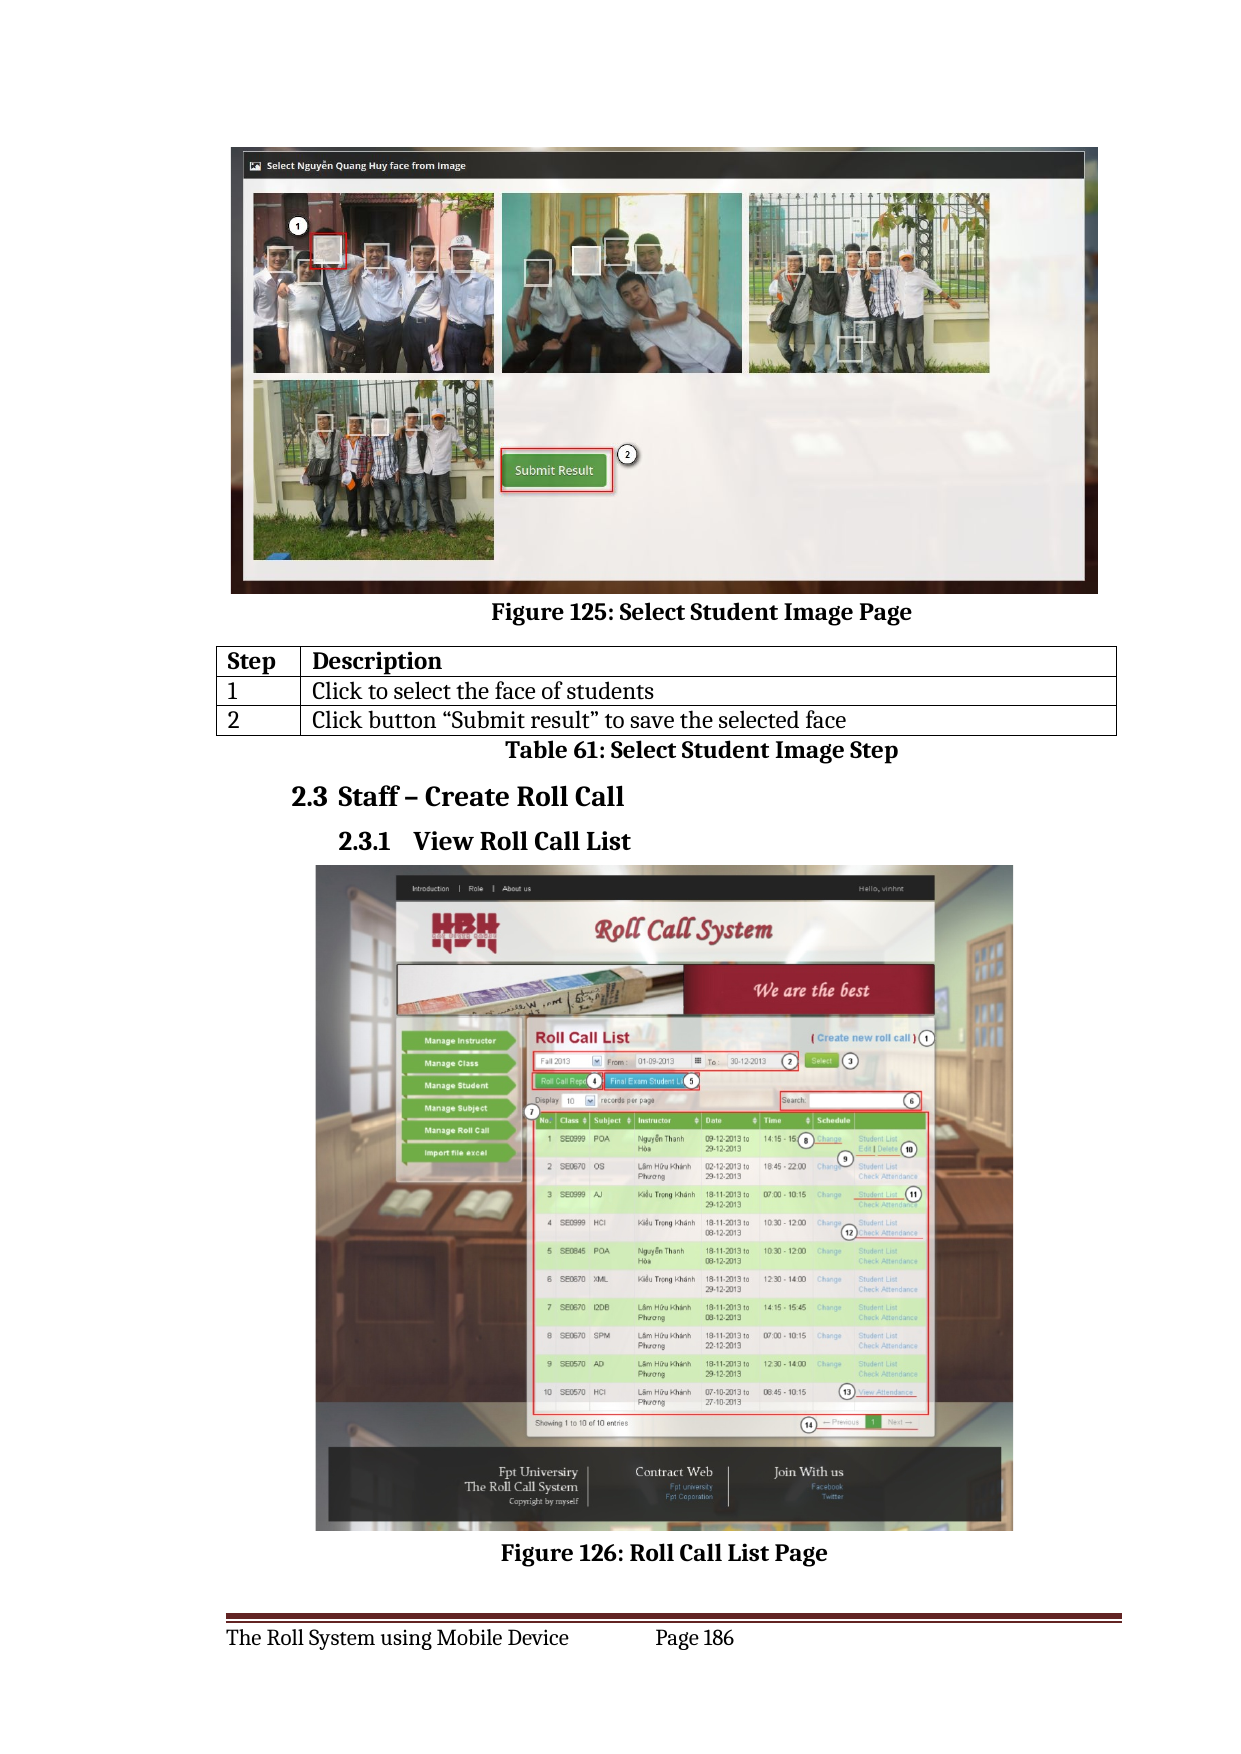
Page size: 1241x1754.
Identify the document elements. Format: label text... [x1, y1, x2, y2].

picture [315, 865, 1014, 1531]
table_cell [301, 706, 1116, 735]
subtitle Staff – Create Roll Call [291, 780, 1122, 813]
list Figure 125: Select Student Image Page [282, 598, 1122, 627]
subtitle Figure 126: Roll Call List Page [207, 1539, 1122, 1568]
list Table 61: Select Student Image Step [282, 736, 1122, 765]
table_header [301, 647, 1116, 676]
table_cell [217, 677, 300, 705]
subtitle View Roll Call List [338, 826, 1122, 857]
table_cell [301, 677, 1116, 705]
picture [230, 147, 1098, 594]
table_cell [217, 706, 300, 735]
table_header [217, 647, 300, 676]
